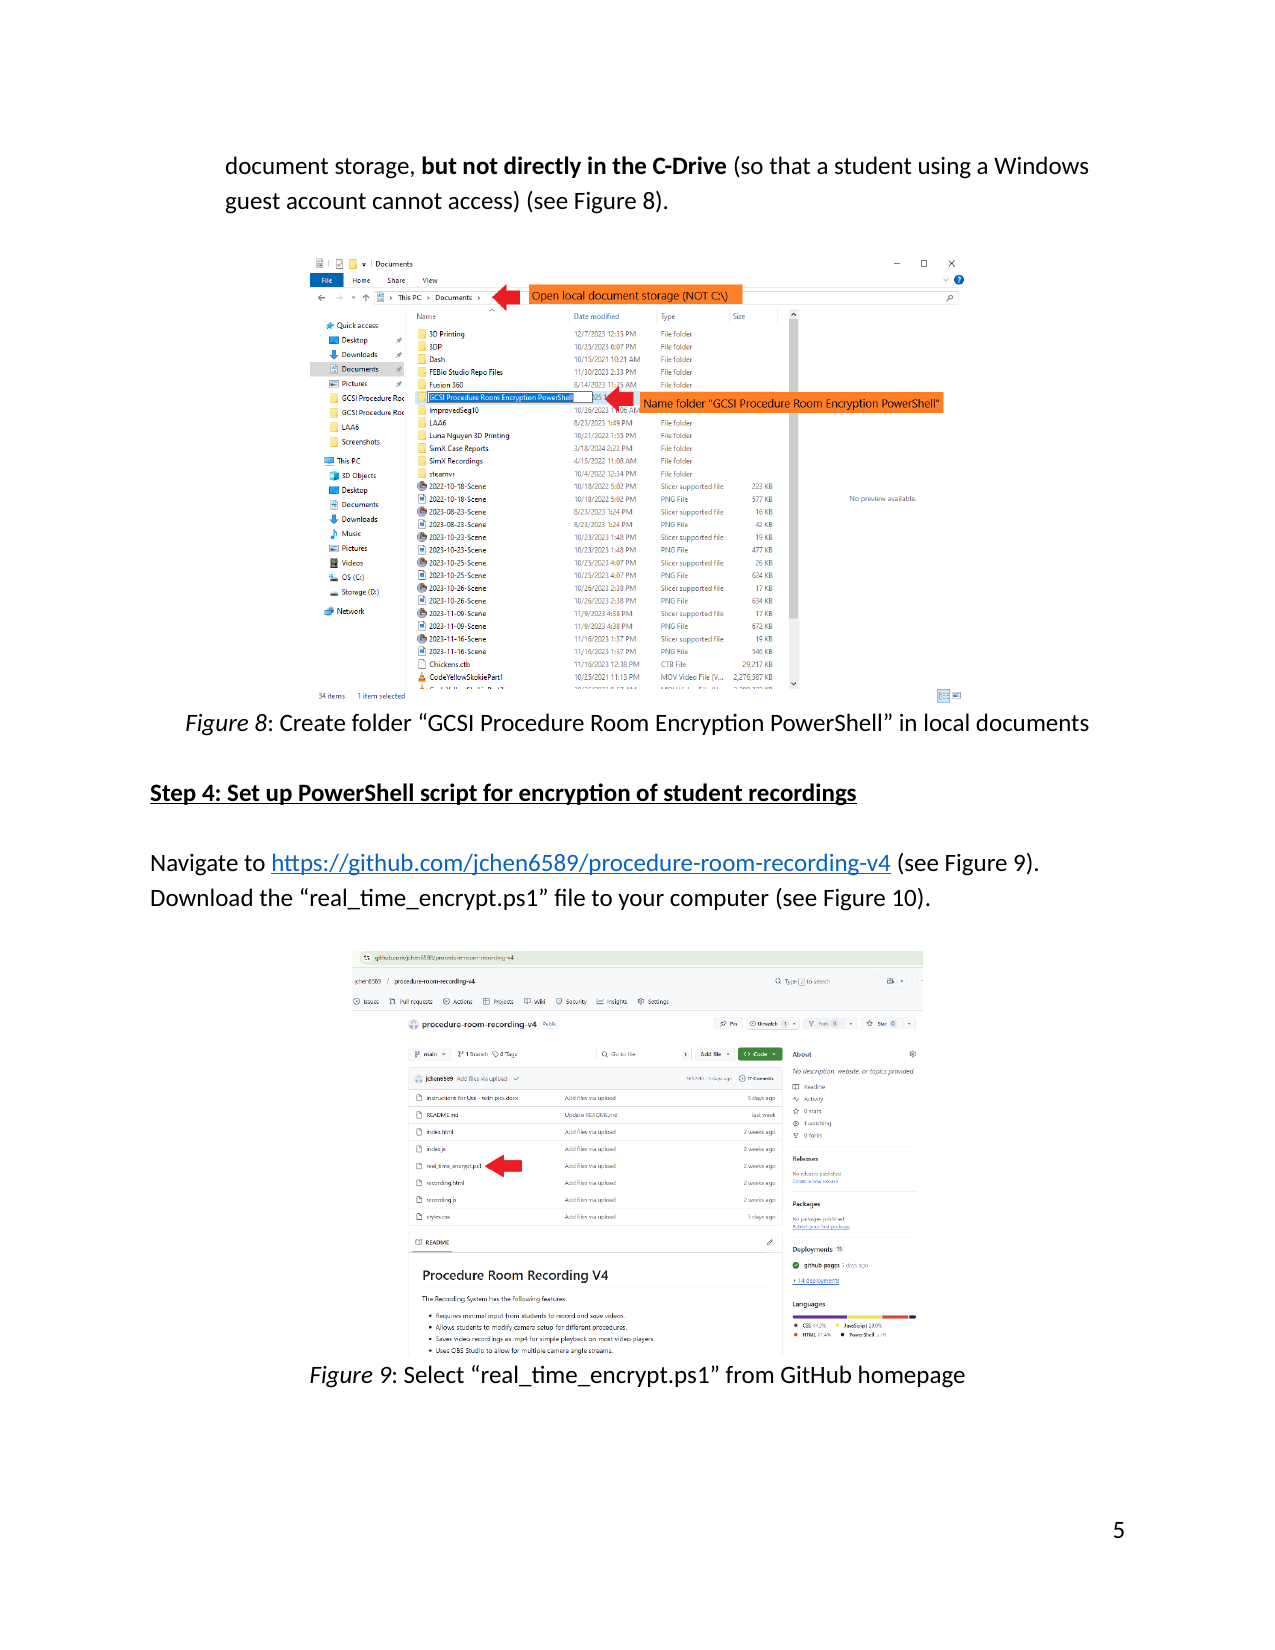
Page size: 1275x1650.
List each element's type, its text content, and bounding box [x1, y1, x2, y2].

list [187, 150, 1125, 216]
text Step 4: Set up PowerShell script for encryption of student recordings [150, 777, 1125, 807]
picture [352, 951, 923, 1356]
text Navigate to https://github.com/jchen6589/procedure-room-recording-v4 (see Figure 9). Download the “real_time_encrypt.ps1” file to your computer (see Figure 10). [150, 847, 1125, 912]
text Figure 9: Select “real_time_encrypt.ps1” from GitHub homepage [150, 1360, 1125, 1390]
picture [309, 255, 966, 703]
text Figure 8: Create folder “GCSI Procedure Room Encryption PowerShell” in local documents [150, 707, 1125, 737]
